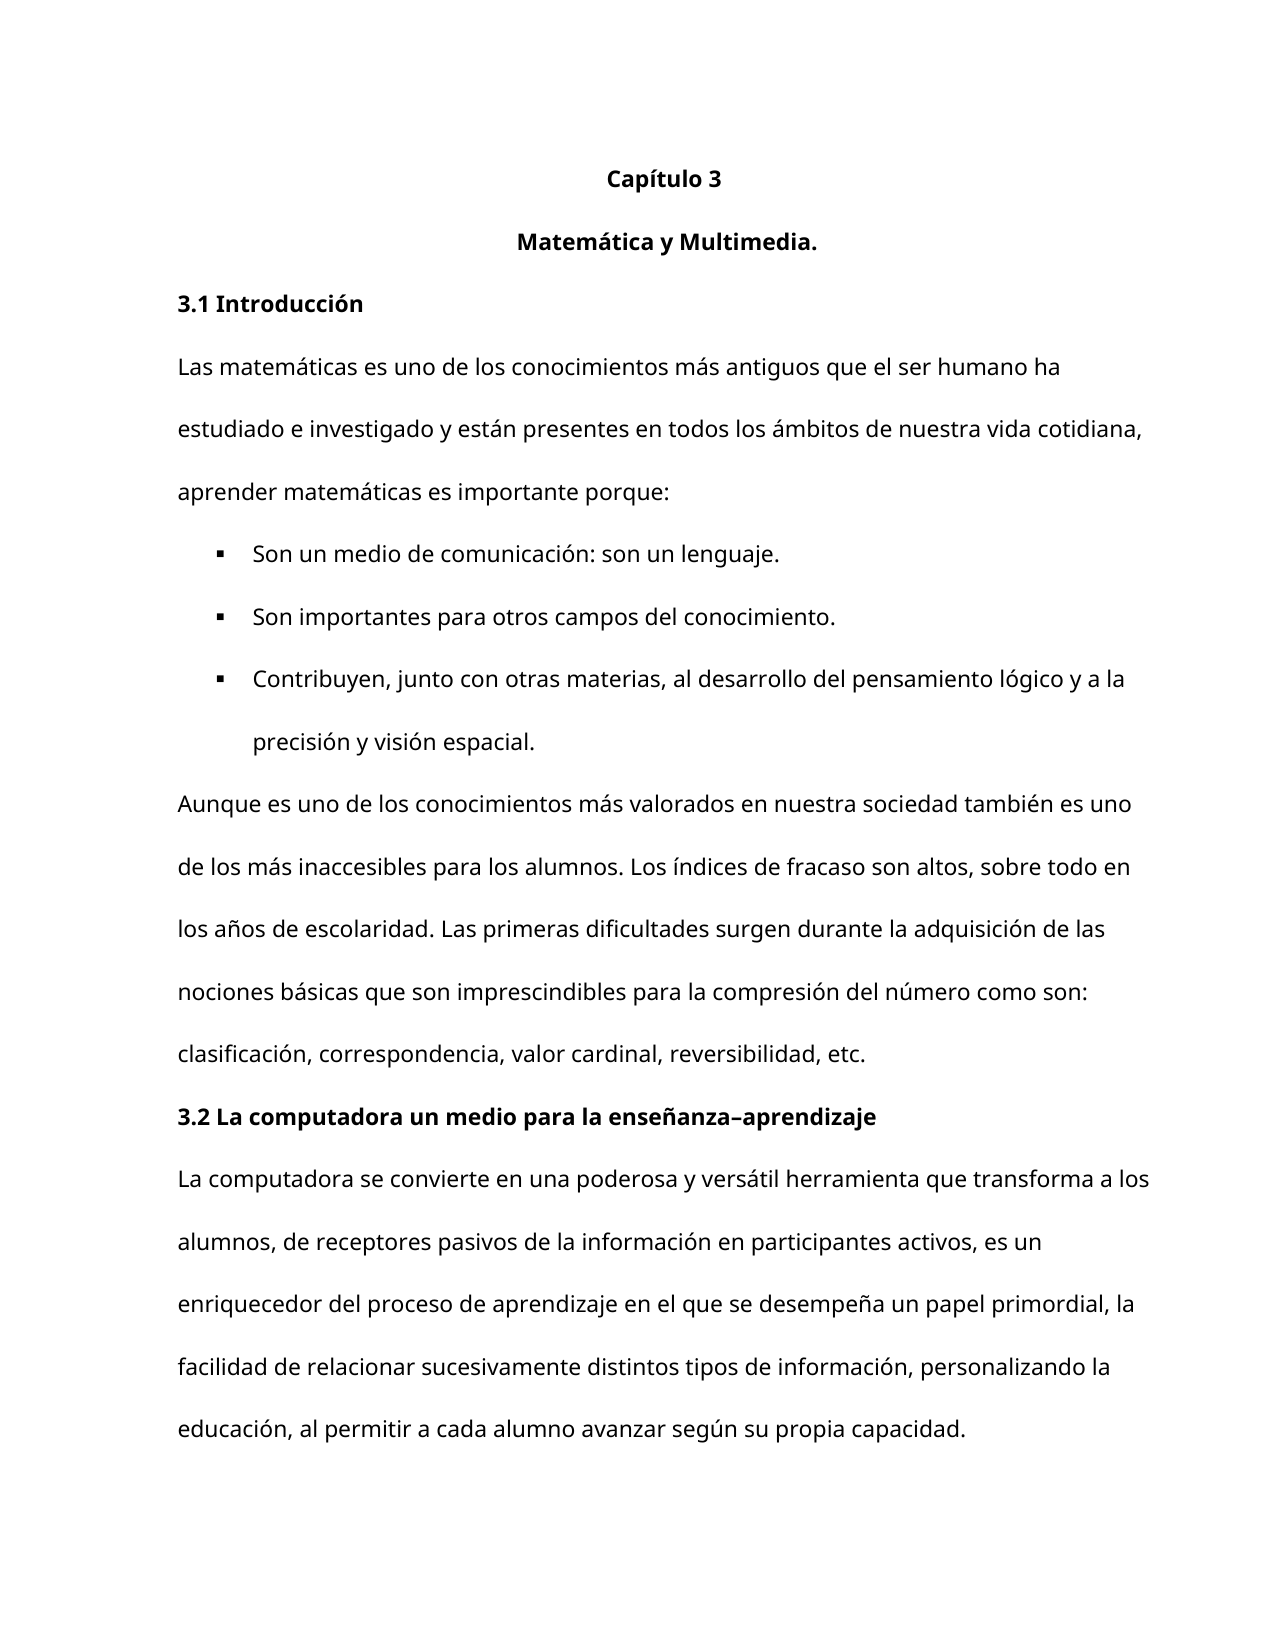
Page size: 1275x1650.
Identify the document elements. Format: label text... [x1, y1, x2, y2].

list Son un medio de comunicación: son un lenguaje. [215, 538, 1157, 569]
text Las matemáticas es uno de los conocimientos más antiguos que el ser humano ha estudiado e investigado y están presentes en todos los ámbitos de nuestra vida cotidiana, aprender matemáticas es importante porque: [177, 351, 1157, 507]
list Contribuyen, junto con otras materias, al desarrollo del pensamiento lógico y a la precisión y visión espacial. [215, 663, 1157, 757]
subtitle 3.1 Introducción [177, 288, 1157, 319]
subtitle Capítulo 3 Matemática y Multimedia. [177, 163, 1157, 257]
subtitle 3.2 La computadora un medio para la enseñanza–aprendizaje [177, 1101, 1157, 1132]
text Aunque es uno de los conocimientos más valorados en nuestra sociedad también es uno de los más inaccesibles para los alumnos. Los índices de fracaso son altos, sobre todo en los años de escolaridad. Las primeras dificultades surgen durante la adquisición de las nociones básicas que son imprescindibles para la compresión del número como son: clasificación, correspondencia, valor cardinal, reversibilidad, etc. [177, 788, 1157, 1069]
text La computadora se convierte en una poderosa y versátil herramienta que transforma a los alumnos, de receptores pasivos de la información en participantes activos, es un enriquecedor del proceso de aprendizaje en el que se desempeña un papel primordial, la facilidad de relacionar sucesivamente distintos tipos de información, personalizando la educación, al permitir a cada alumno avanzar según su propia capacidad. [177, 1163, 1157, 1444]
list Son importantes para otros campos del conocimiento. [215, 601, 1157, 632]
